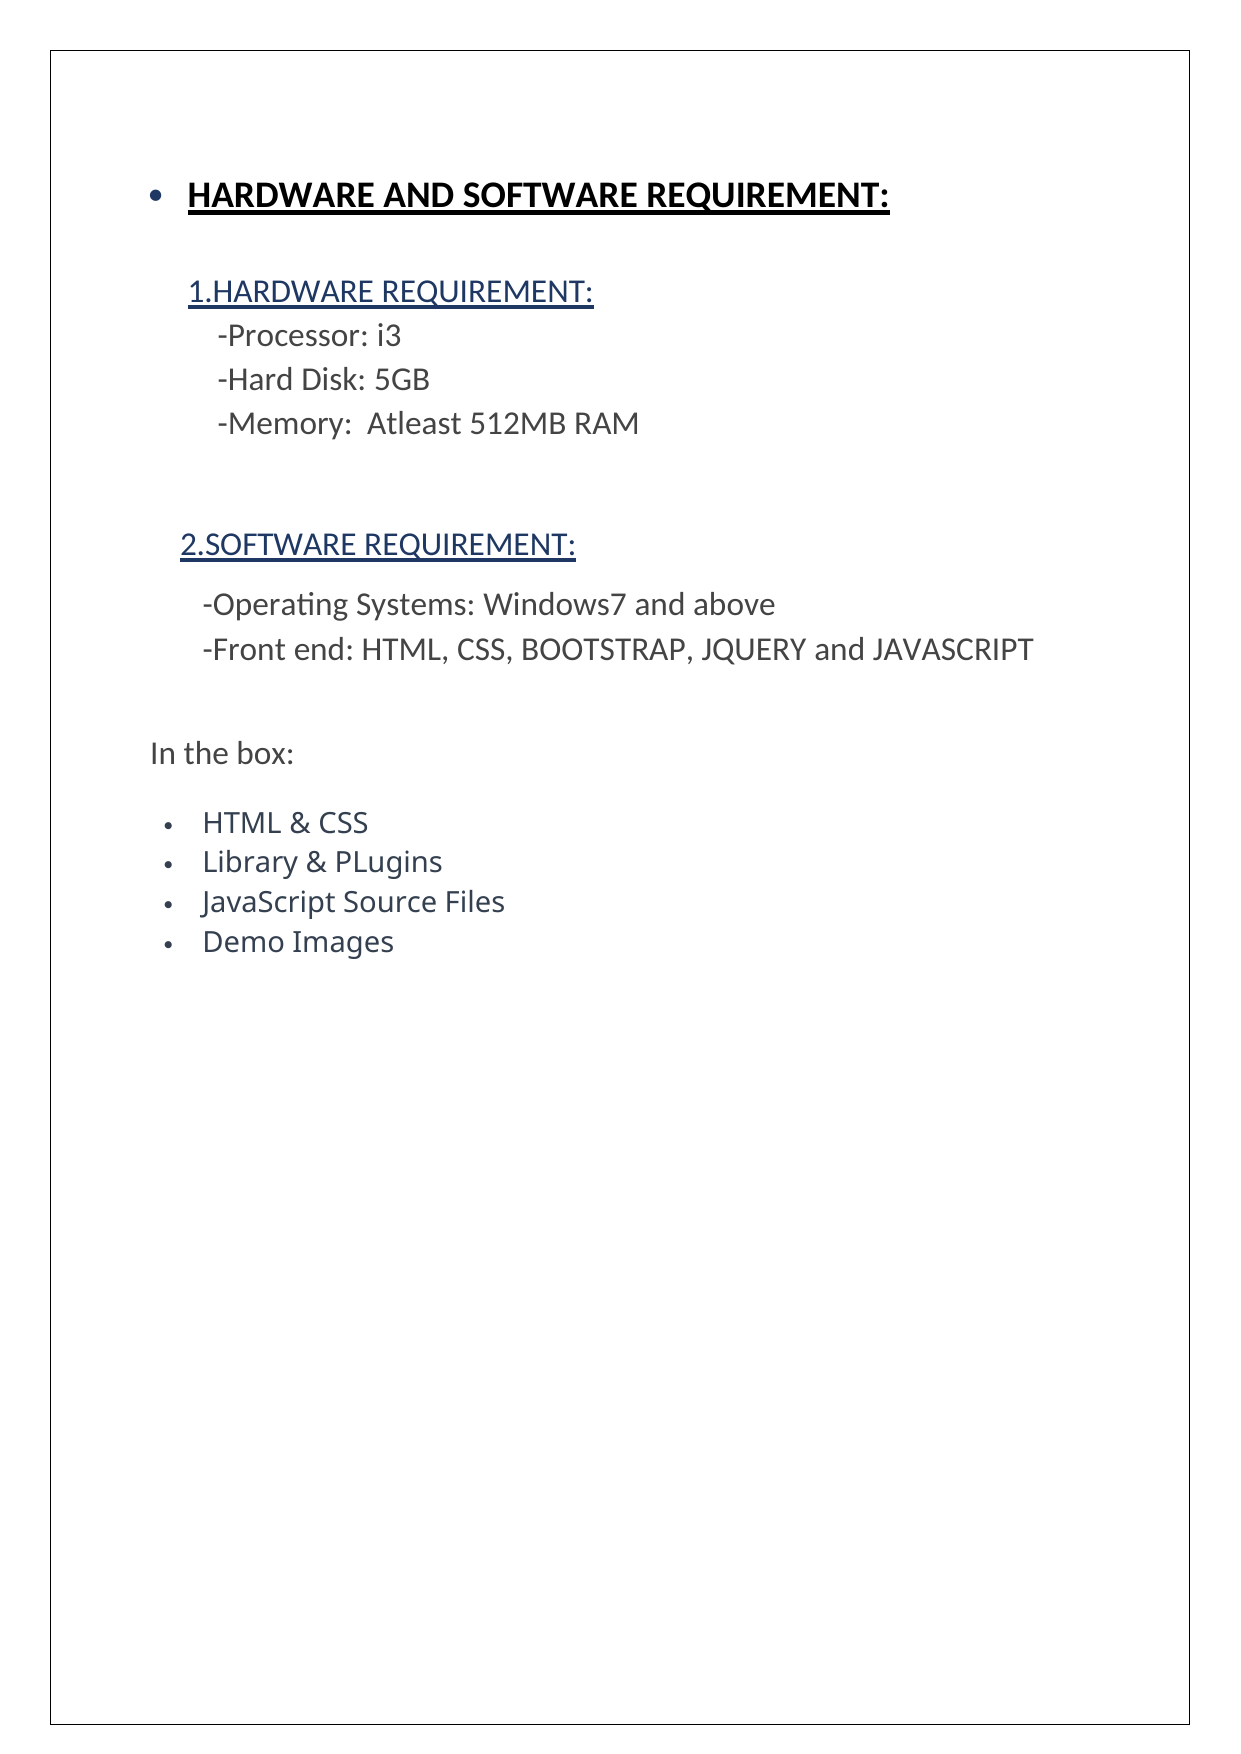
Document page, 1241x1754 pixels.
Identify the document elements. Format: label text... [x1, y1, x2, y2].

text In the box: [150, 732, 1138, 773]
subtitle HARDWARE AND SOFTWARE REQUIREMENT: [150, 171, 1138, 217]
list Library & PLugins [164, 842, 1138, 881]
list JavaScript Source Files [164, 881, 1138, 921]
list HTML & CSS [164, 802, 1138, 842]
text 1.HARDWARE REQUIREMENT: [187, 270, 1138, 311]
text -Front end: HTML, CSS, BOOTSTRAP, JQUERY and JAVASCRIPT [202, 627, 1138, 668]
list Demo Images [164, 921, 1138, 961]
text -Processor: i3 [217, 314, 1138, 354]
text -Hard Disk: 5GB [217, 358, 1138, 398]
text -Operating Systems: Windows7 and above [202, 583, 1138, 624]
text 2.SOFTWARE REQUIREMENT: [150, 523, 1138, 564]
text -Memory: Atleast 512MB RAM [217, 402, 1138, 442]
